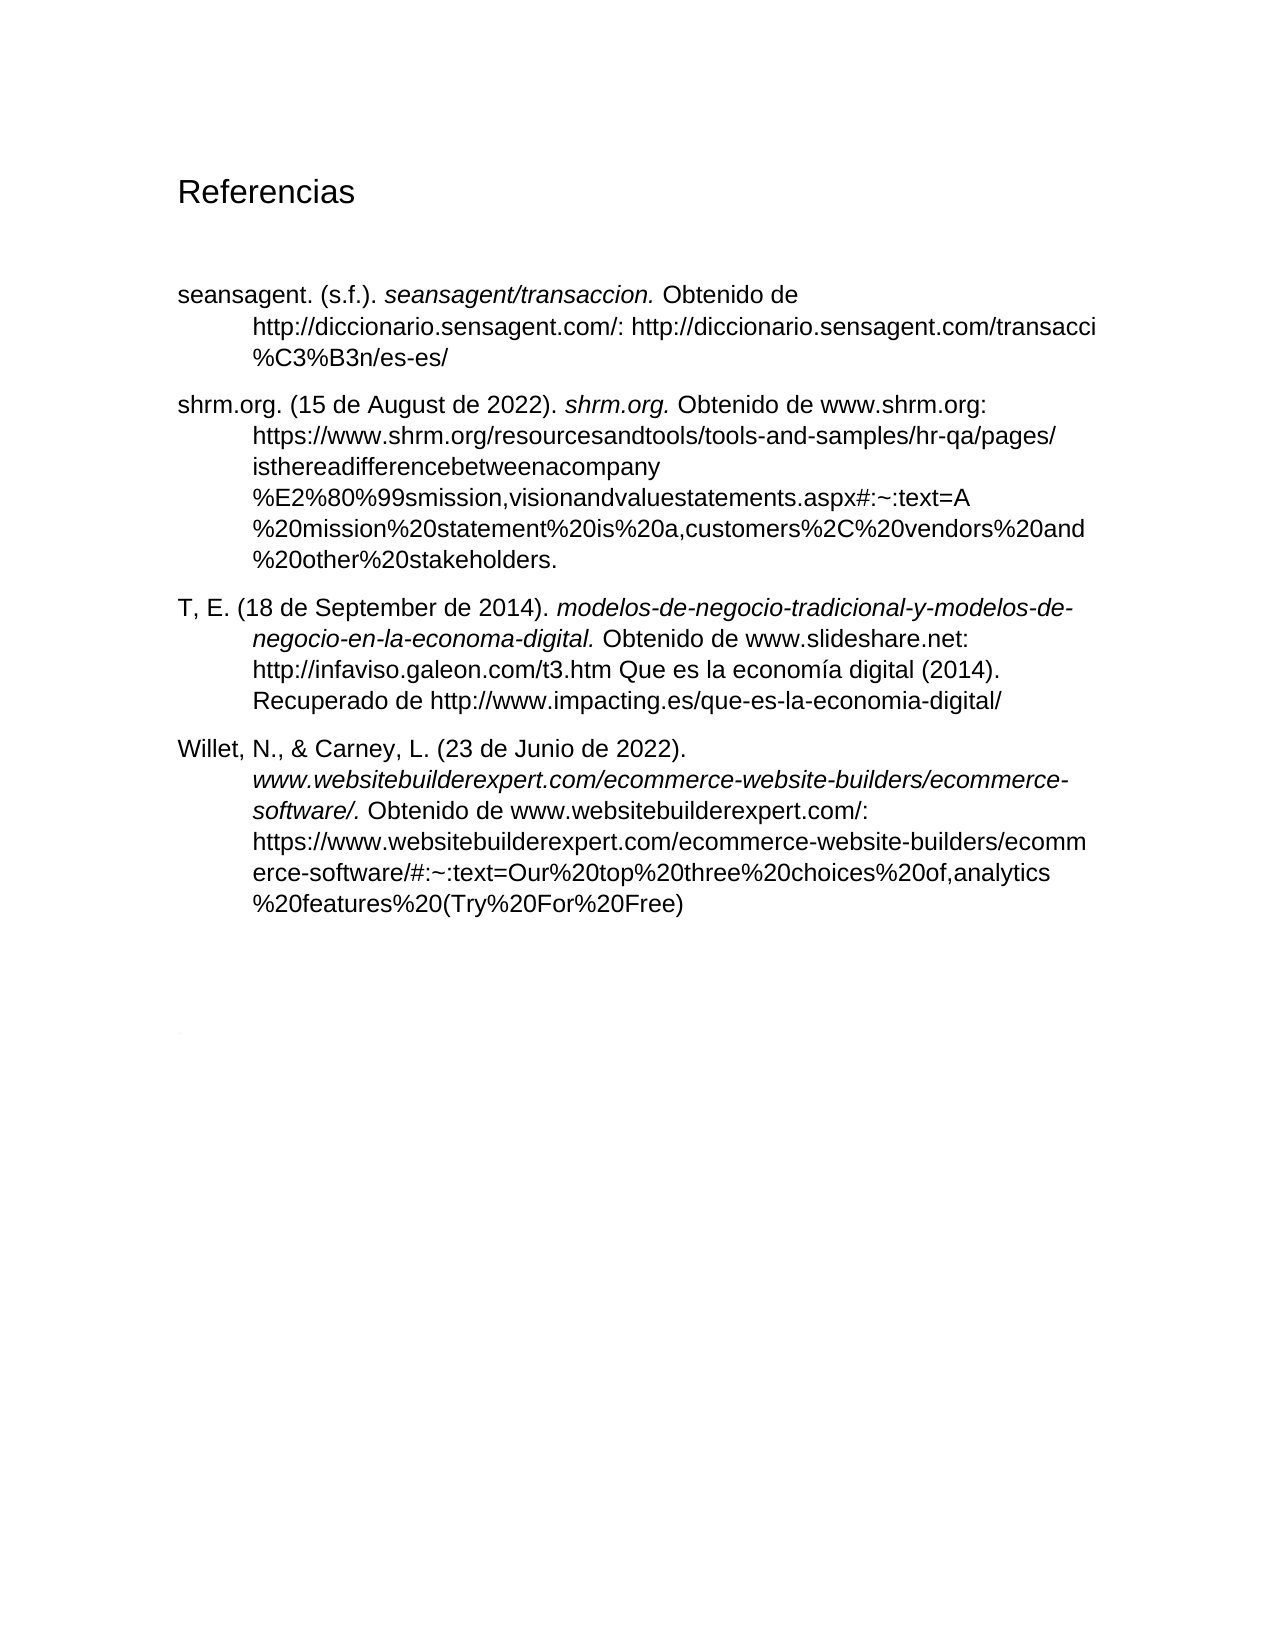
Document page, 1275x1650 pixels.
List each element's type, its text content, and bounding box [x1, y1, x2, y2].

subtitle Referencias [177, 173, 1098, 211]
